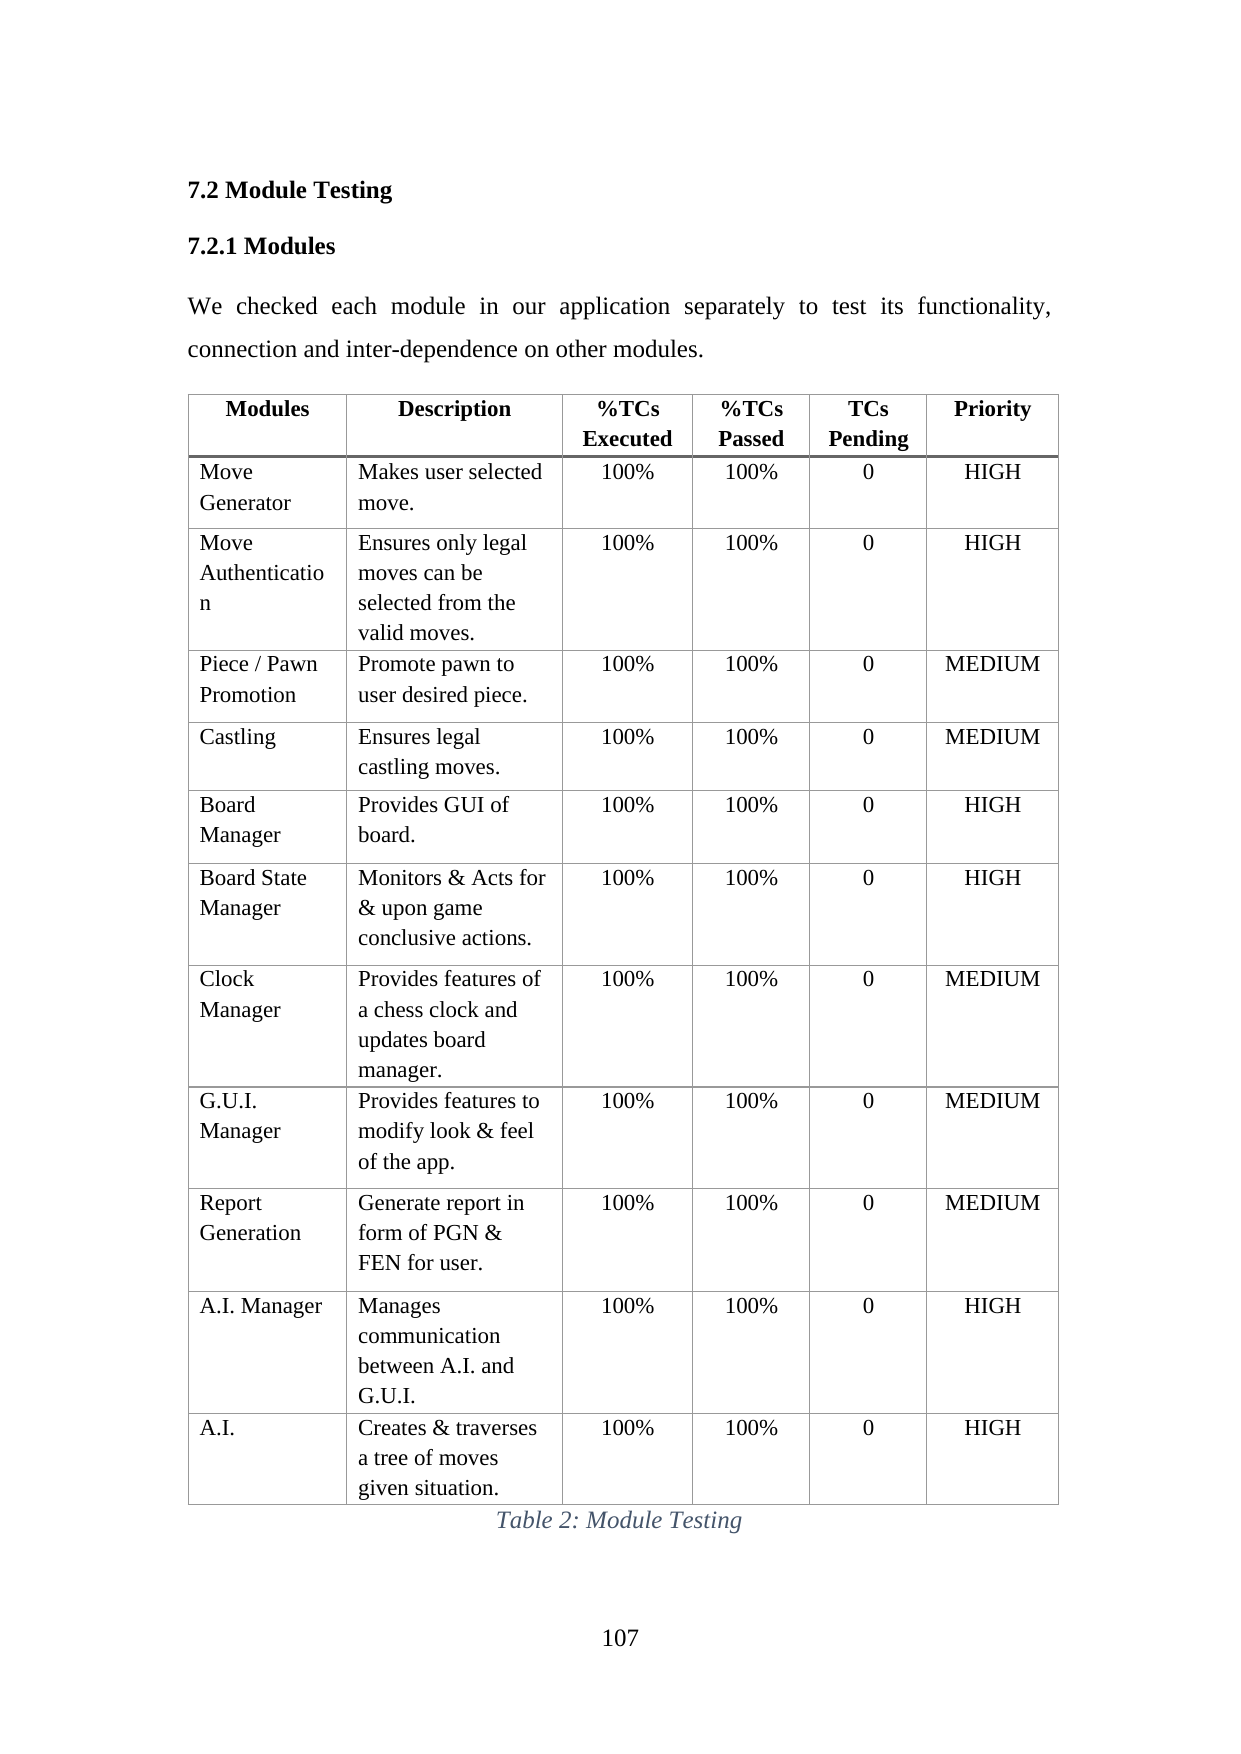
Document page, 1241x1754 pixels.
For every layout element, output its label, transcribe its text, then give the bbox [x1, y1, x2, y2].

table_cell A.I. Manager [189, 1292, 346, 1413]
table_cell Generate report in form of PGN & FEN for user. [347, 1189, 562, 1291]
table_cell Clock Manager [189, 966, 346, 1086]
table_cell 100% [693, 1292, 809, 1413]
table_cell 100% [563, 1189, 692, 1291]
table_cell 100% [693, 864, 809, 964]
table_cell HIGH [927, 529, 1058, 649]
table_cell Provides features of a chess clock and updates board manager. [347, 966, 562, 1086]
table_cell 0 [810, 1189, 926, 1291]
table_cell 0 [810, 864, 926, 964]
table_cell 100% [693, 1189, 809, 1291]
table_cell 0 [810, 791, 926, 863]
table_cell 100% [563, 1414, 692, 1504]
table_cell HIGH [927, 458, 1058, 528]
table_cell HIGH [927, 1414, 1058, 1504]
table_cell 100% [693, 1088, 809, 1188]
table_cell Report Generation [189, 1189, 346, 1291]
table_cell HIGH [927, 791, 1058, 863]
table_cell 100% [563, 458, 692, 528]
table_cell 0 [810, 966, 926, 1086]
table_cell 100% [693, 529, 809, 649]
table_header Description [347, 395, 562, 455]
table_cell 0 [810, 1088, 926, 1188]
table_cell 0 [810, 723, 926, 790]
table_cell 100% [693, 966, 809, 1086]
table_cell Provides GUI of board. [347, 791, 562, 863]
table_cell Ensures only legal moves can be selected from the valid moves. [347, 529, 562, 649]
table_cell 100% [693, 791, 809, 863]
table_cell Creates & traverses a tree of moves given situation. [347, 1414, 562, 1504]
table_cell 0 [810, 529, 926, 649]
table_cell MEDIUM [927, 723, 1058, 790]
table_header %TCs Executed [563, 395, 692, 455]
table_cell 100% [563, 1088, 692, 1188]
table_cell Board State Manager [189, 864, 346, 964]
table_cell 100% [693, 723, 809, 790]
table_cell MEDIUM [927, 651, 1058, 722]
table_cell MEDIUM [927, 966, 1058, 1086]
table_cell 100% [563, 723, 692, 790]
table_cell 100% [563, 966, 692, 1086]
table_cell 0 [810, 651, 926, 722]
table_cell Provides features to modify look & feel of the app. [347, 1088, 562, 1188]
table_cell 100% [563, 791, 692, 863]
table_cell MEDIUM [927, 1088, 1058, 1188]
table_cell A.I. [189, 1414, 346, 1504]
table_cell 100% [693, 1414, 809, 1504]
table_cell Move Authentication [189, 529, 346, 649]
table_cell Piece / Pawn Promotion [189, 651, 346, 722]
table_cell 100% [563, 651, 692, 722]
table_cell Castling [189, 723, 346, 790]
table_cell 100% [563, 864, 692, 964]
table_cell Makes user selected move. [347, 458, 562, 528]
table_cell G.U.I. Manager [189, 1088, 346, 1188]
table_cell 0 [810, 458, 926, 528]
table_cell Promote pawn to user desired piece. [347, 651, 562, 722]
table_cell 0 [810, 1414, 926, 1504]
table_header Modules [189, 395, 346, 455]
table_cell HIGH [927, 864, 1058, 964]
table_cell 100% [563, 529, 692, 649]
table_cell HIGH [927, 1292, 1058, 1413]
table_header %TCs Passed [693, 395, 809, 455]
text We checked each module in our application separately to test its functionality, connection and inter-dependence on other modules. [187, 291, 1053, 363]
table_cell Move Generator [189, 458, 346, 528]
table_cell 100% [563, 1292, 692, 1413]
table_header Priority [927, 395, 1058, 455]
text 7.2.1 Modules [187, 231, 1053, 260]
subtitle 7.2 Module Testing [187, 175, 1053, 204]
table_cell 0 [810, 1292, 926, 1413]
table_cell MEDIUM [927, 1189, 1058, 1291]
table_cell 100% [693, 458, 809, 528]
table_cell Manages communication between A.I. and G.U.I. [347, 1292, 562, 1413]
table_header TCs Pending [810, 395, 926, 455]
table_cell Board Manager [189, 791, 346, 863]
table_cell Ensures legal castling moves. [347, 723, 562, 790]
table_cell Monitors & Acts for & upon game conclusive actions. [347, 864, 562, 964]
table_cell 100% [693, 651, 809, 722]
text Table 2: Module Testing [187, 1505, 1053, 1534]
